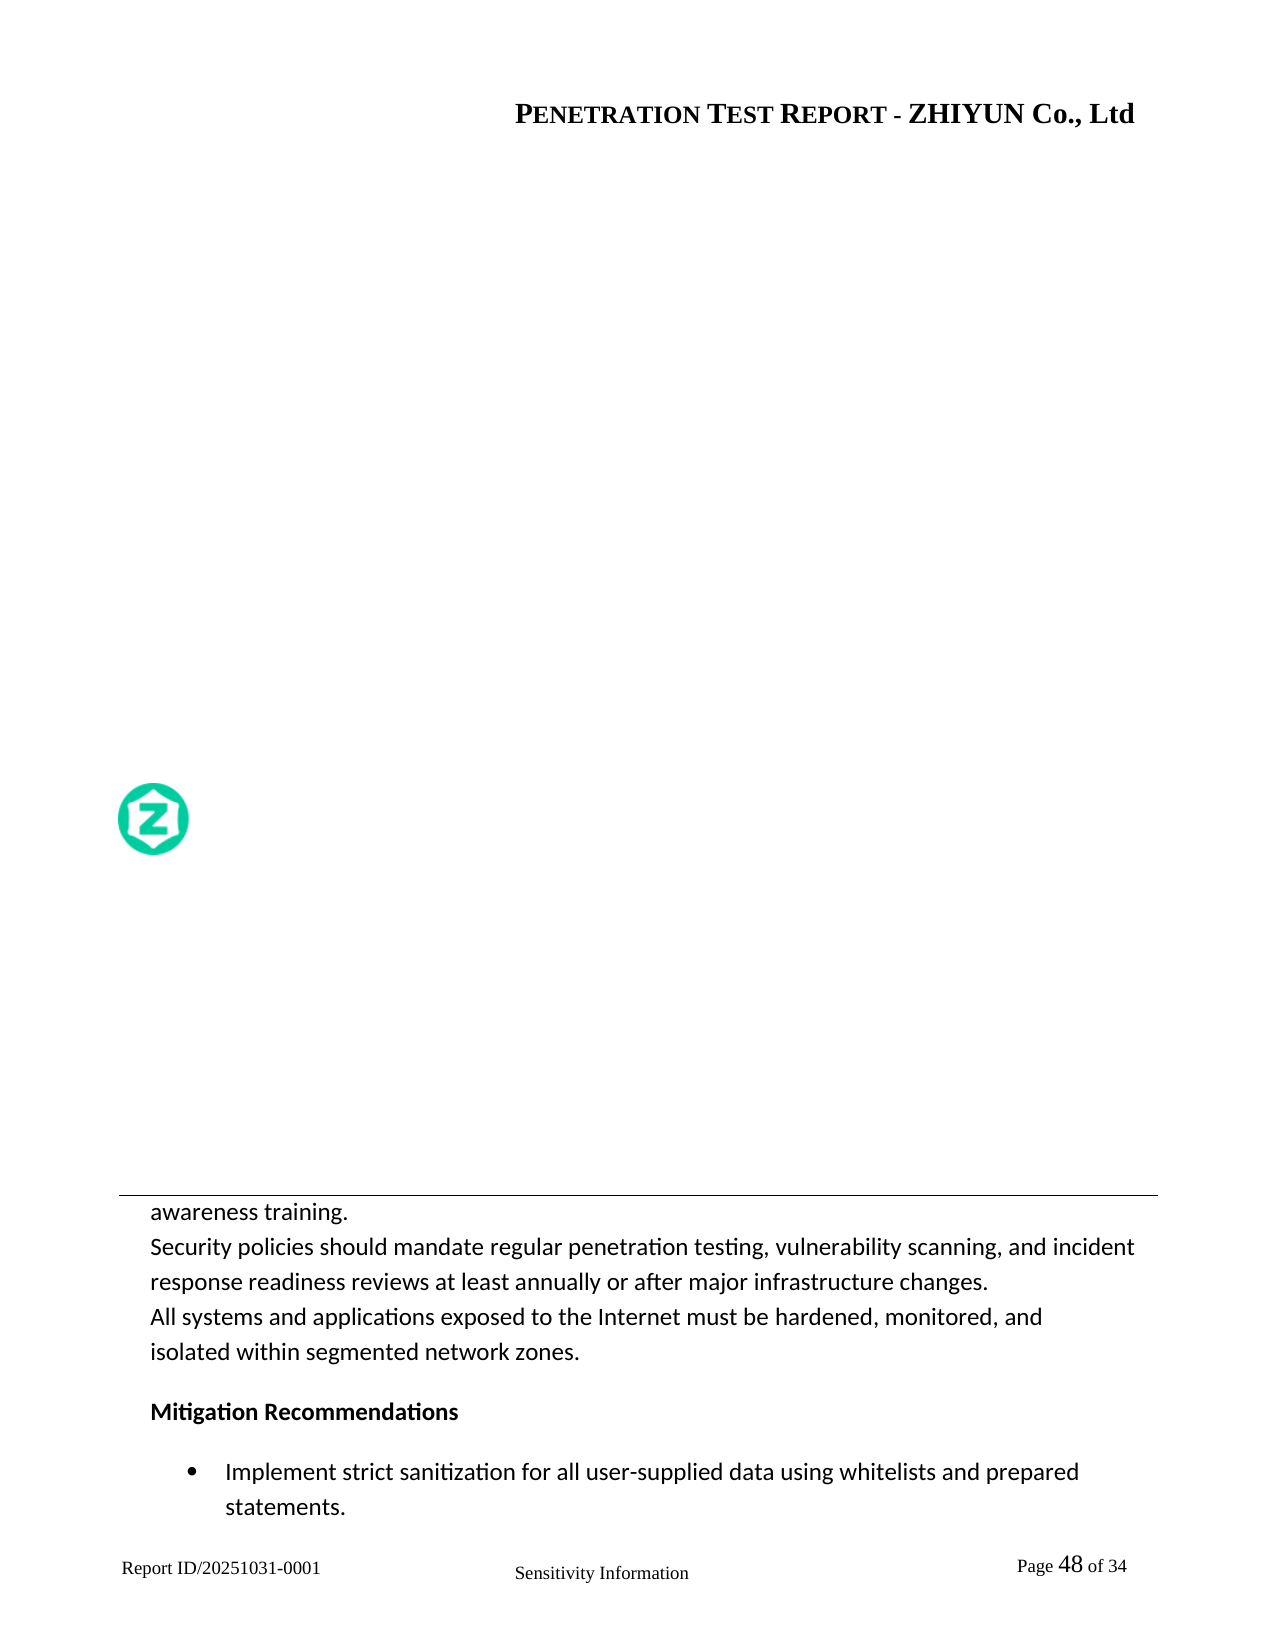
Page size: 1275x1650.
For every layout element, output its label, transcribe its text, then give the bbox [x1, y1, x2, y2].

picture [118, 783, 189, 855]
list Implement strict sanitization for all user-supplied data using whitelists and prepared statements. [188, 1456, 1158, 1522]
text To maintain a secure operating environment, the organization should adopt a comprehensive defence-in-depth strategy that includes timely patching, continuous monitoring, and user awareness training. Security policies should mandate regular penetration testing, vulnerability scanning, and incident response readiness reviews at least annually or after major infrastructure changes. All systems and applications exposed to the Internet must be hardened, monitored, and isolated within segmented network zones. [150, 1196, 1158, 1367]
text Mitigation Recommendations [150, 1396, 1158, 1427]
